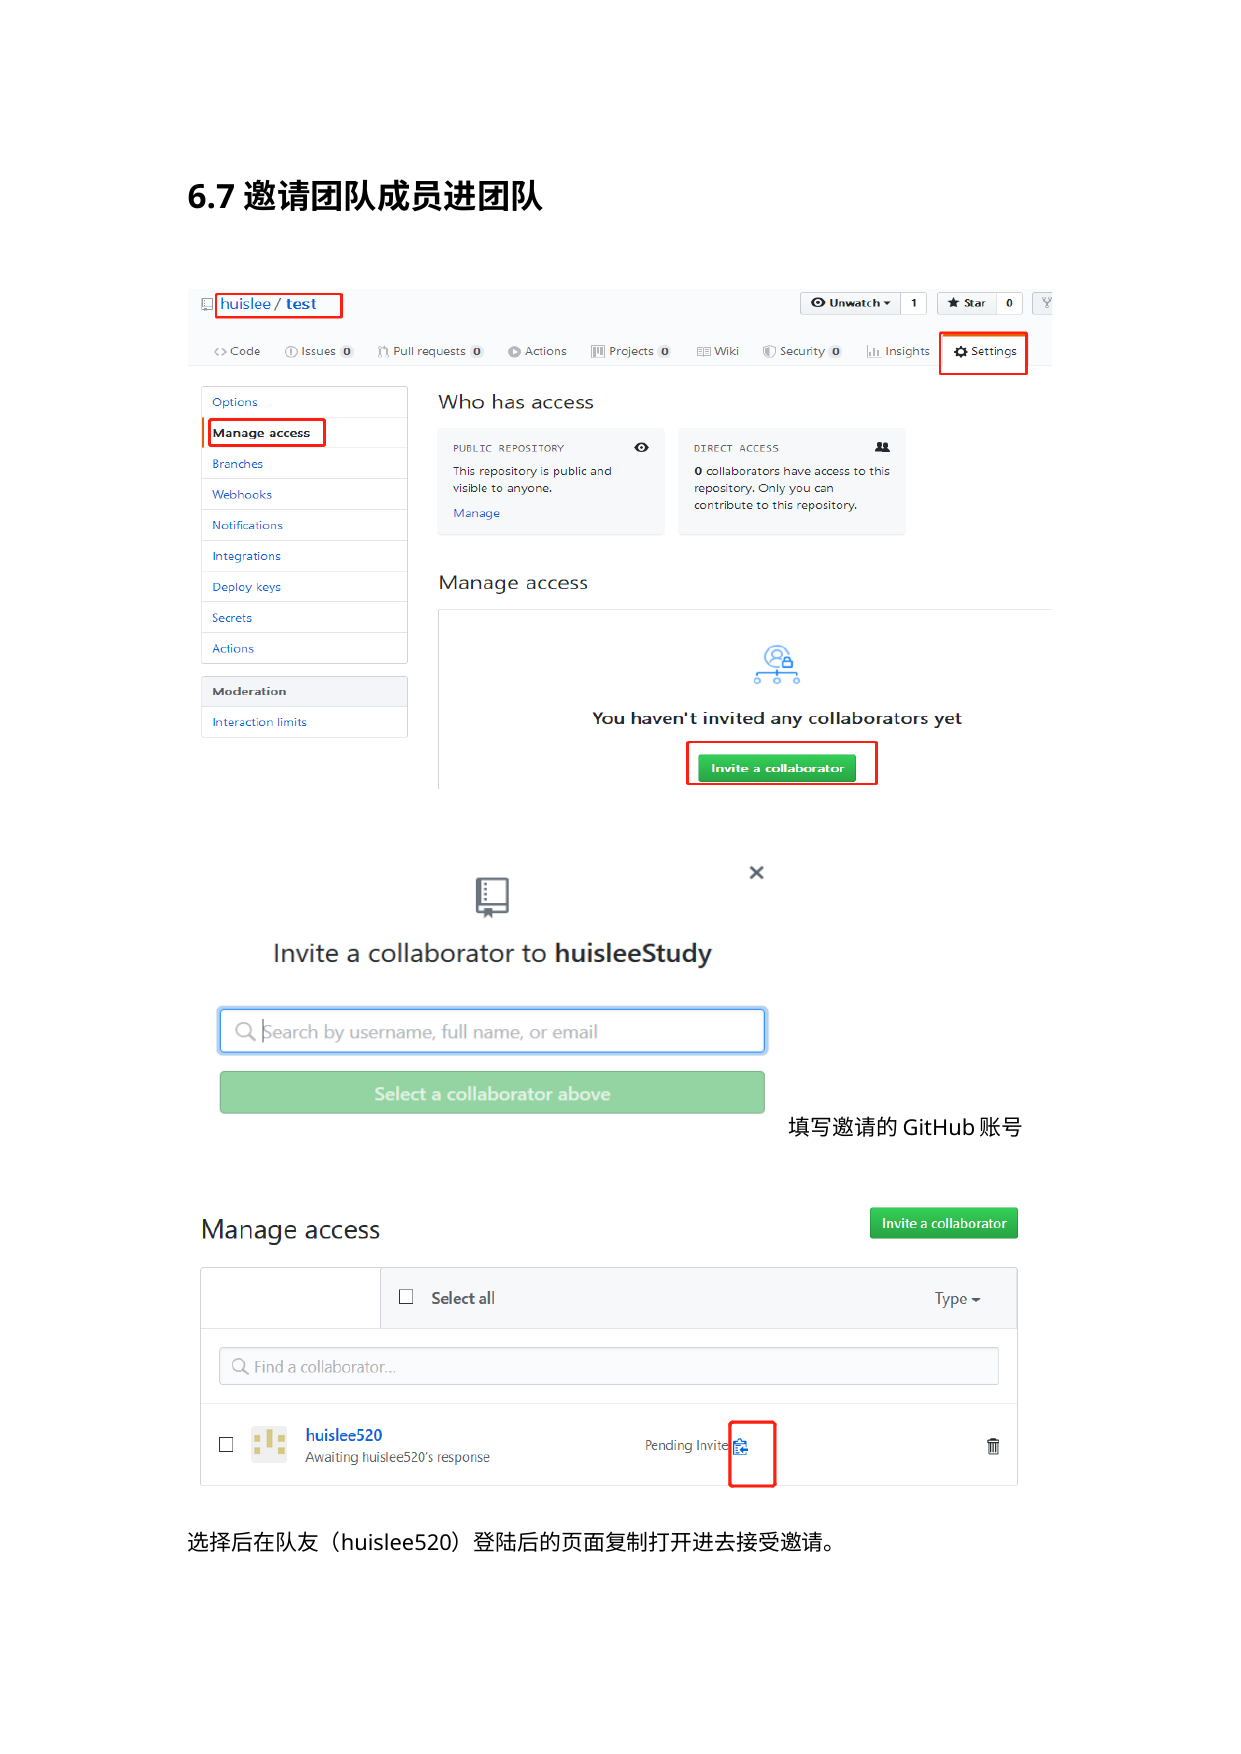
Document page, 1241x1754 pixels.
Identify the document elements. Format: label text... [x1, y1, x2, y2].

picture [187, 289, 1053, 789]
picture [187, 841, 789, 1136]
subtitle 6.7 邀请团队成员进团队 [187, 162, 1053, 227]
text 选择后在队友（huislee520）登陆后的页面复制打开进去接受邀请。 [187, 1524, 1053, 1557]
picture [187, 1166, 1053, 1496]
